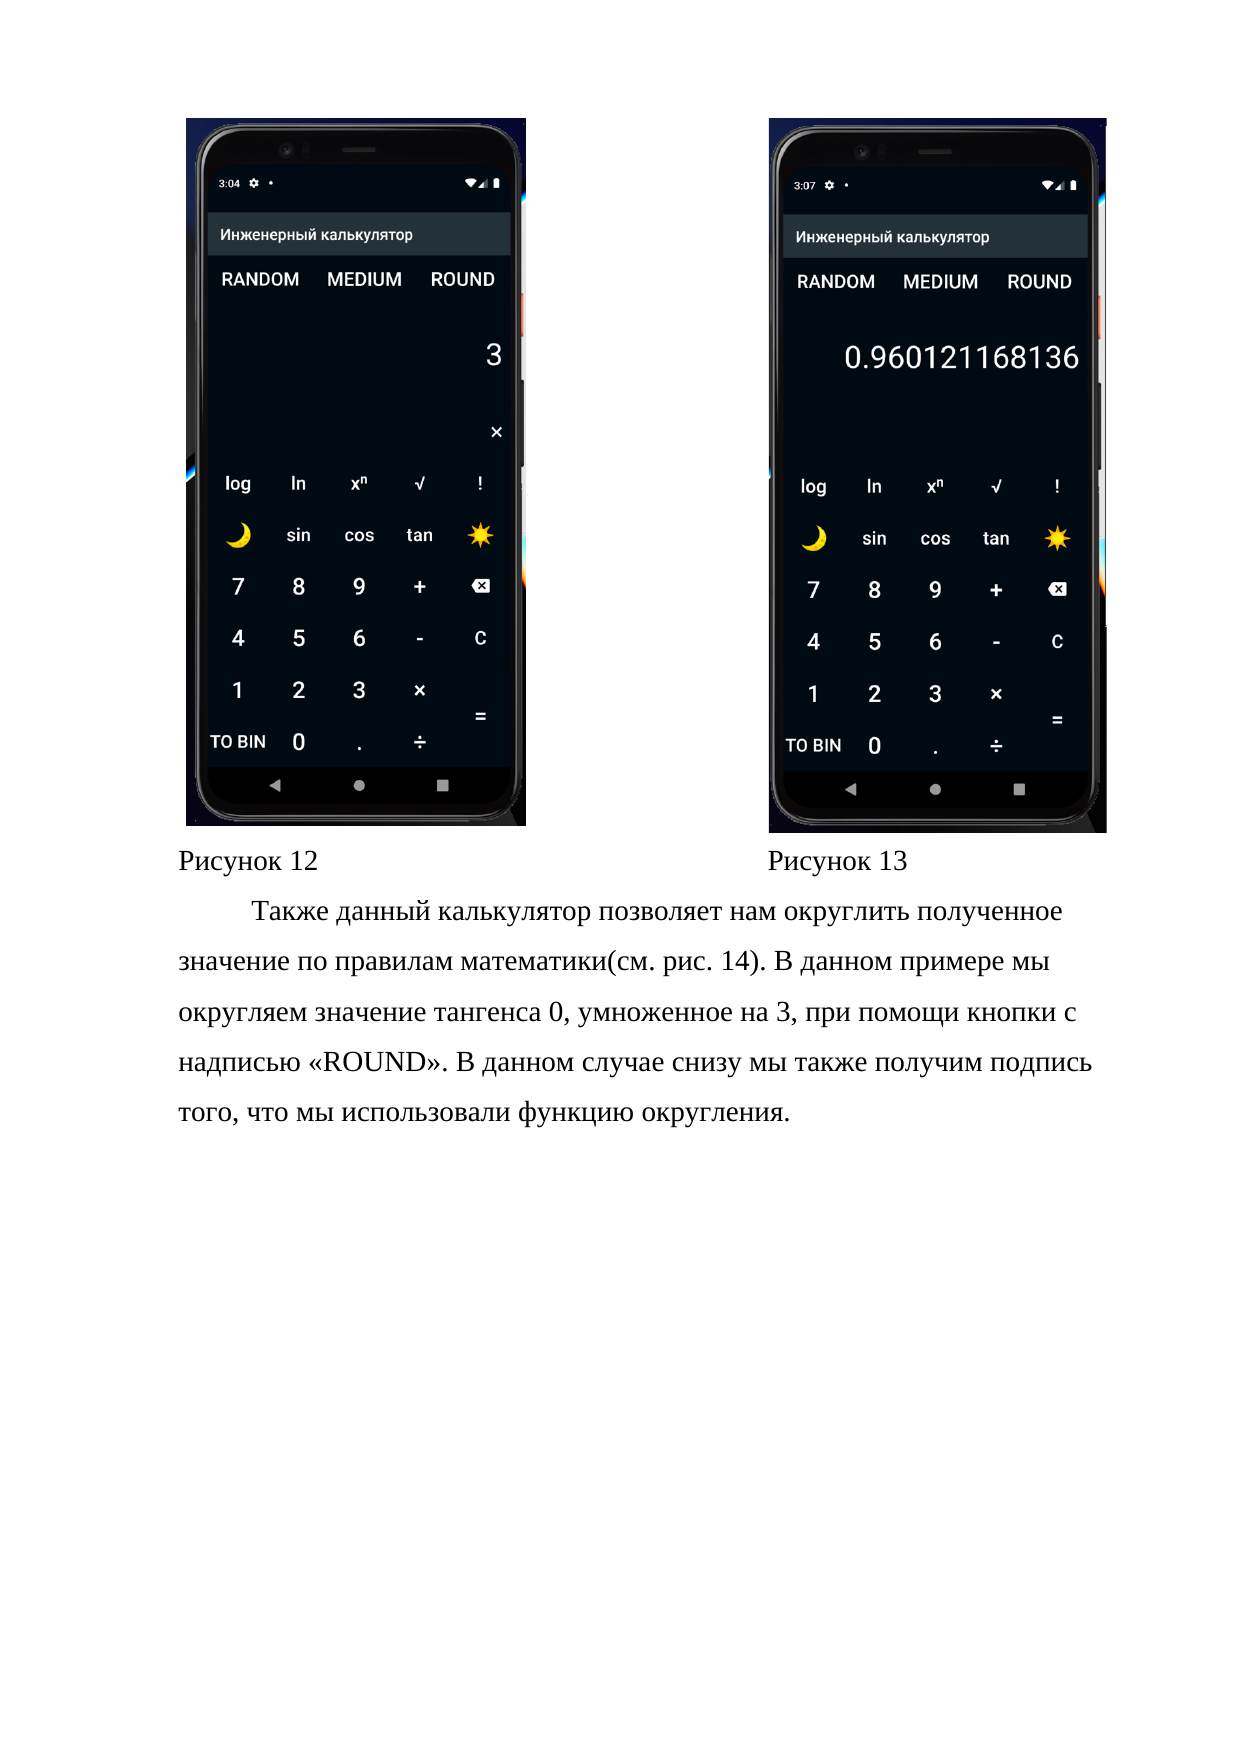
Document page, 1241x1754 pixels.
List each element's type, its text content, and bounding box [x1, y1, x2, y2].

picture [768, 118, 1107, 833]
text Также данный калькулятор позволяет нам округлить полученное значение по правилам математики(см. рис. 14). В данном примере мы округляем значение тангенса 0, умноженное на 3, при помощи кнопки с надписью «ROUND». В данном случае снизу мы также получим подпись того, что мы использовали функцию округления. [178, 893, 1152, 1128]
picture [186, 118, 526, 826]
